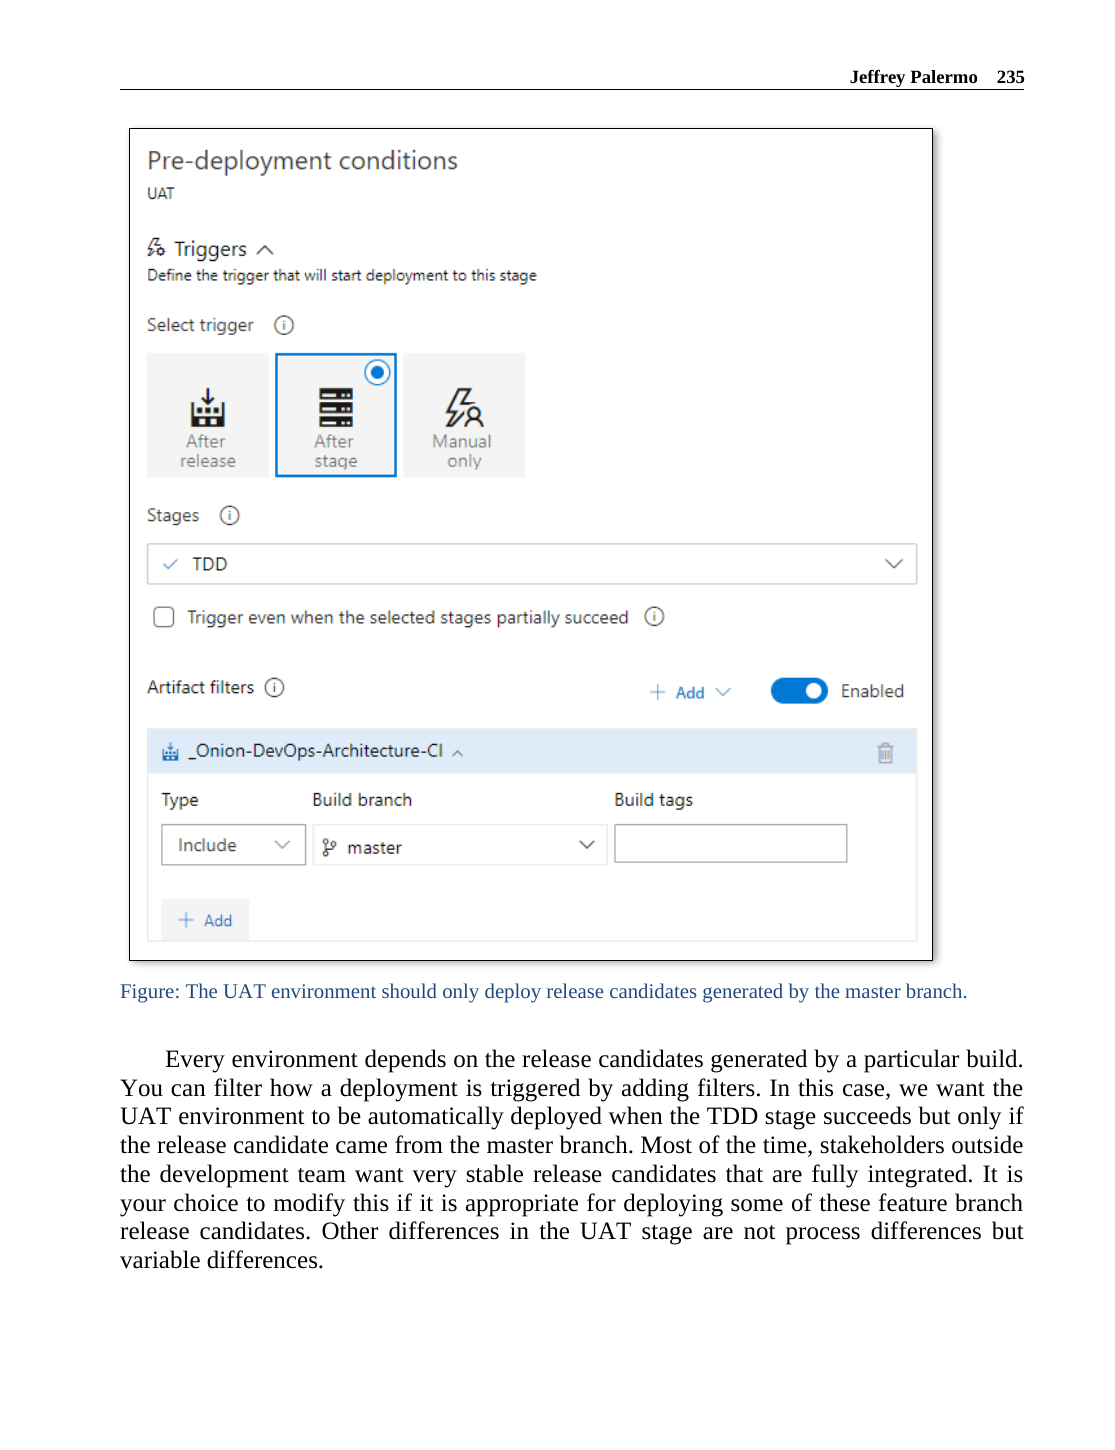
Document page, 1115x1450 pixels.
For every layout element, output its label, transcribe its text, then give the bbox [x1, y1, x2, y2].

picture [130, 129, 932, 960]
text Figure: The UAT environment should only deploy release candidates generated by the master branch. [120, 979, 1024, 1003]
text Every environment depends on the release candidates generated by a particular build. You can filter how a deployment is triggered by adding filters. In this case, we want the UAT environment to be automatically deployed when the TDD stage succeeds but only if the release candidate came from the master branch. Most of the time, stakeholders outside the development team want very stable release candidates that are fully integrated. It is your choice to modify this if it is appropriate for deploying some of these feature branch release candidates. Other differences in the UAT stage are not process differences but variable differences. [120, 1044, 1024, 1274]
